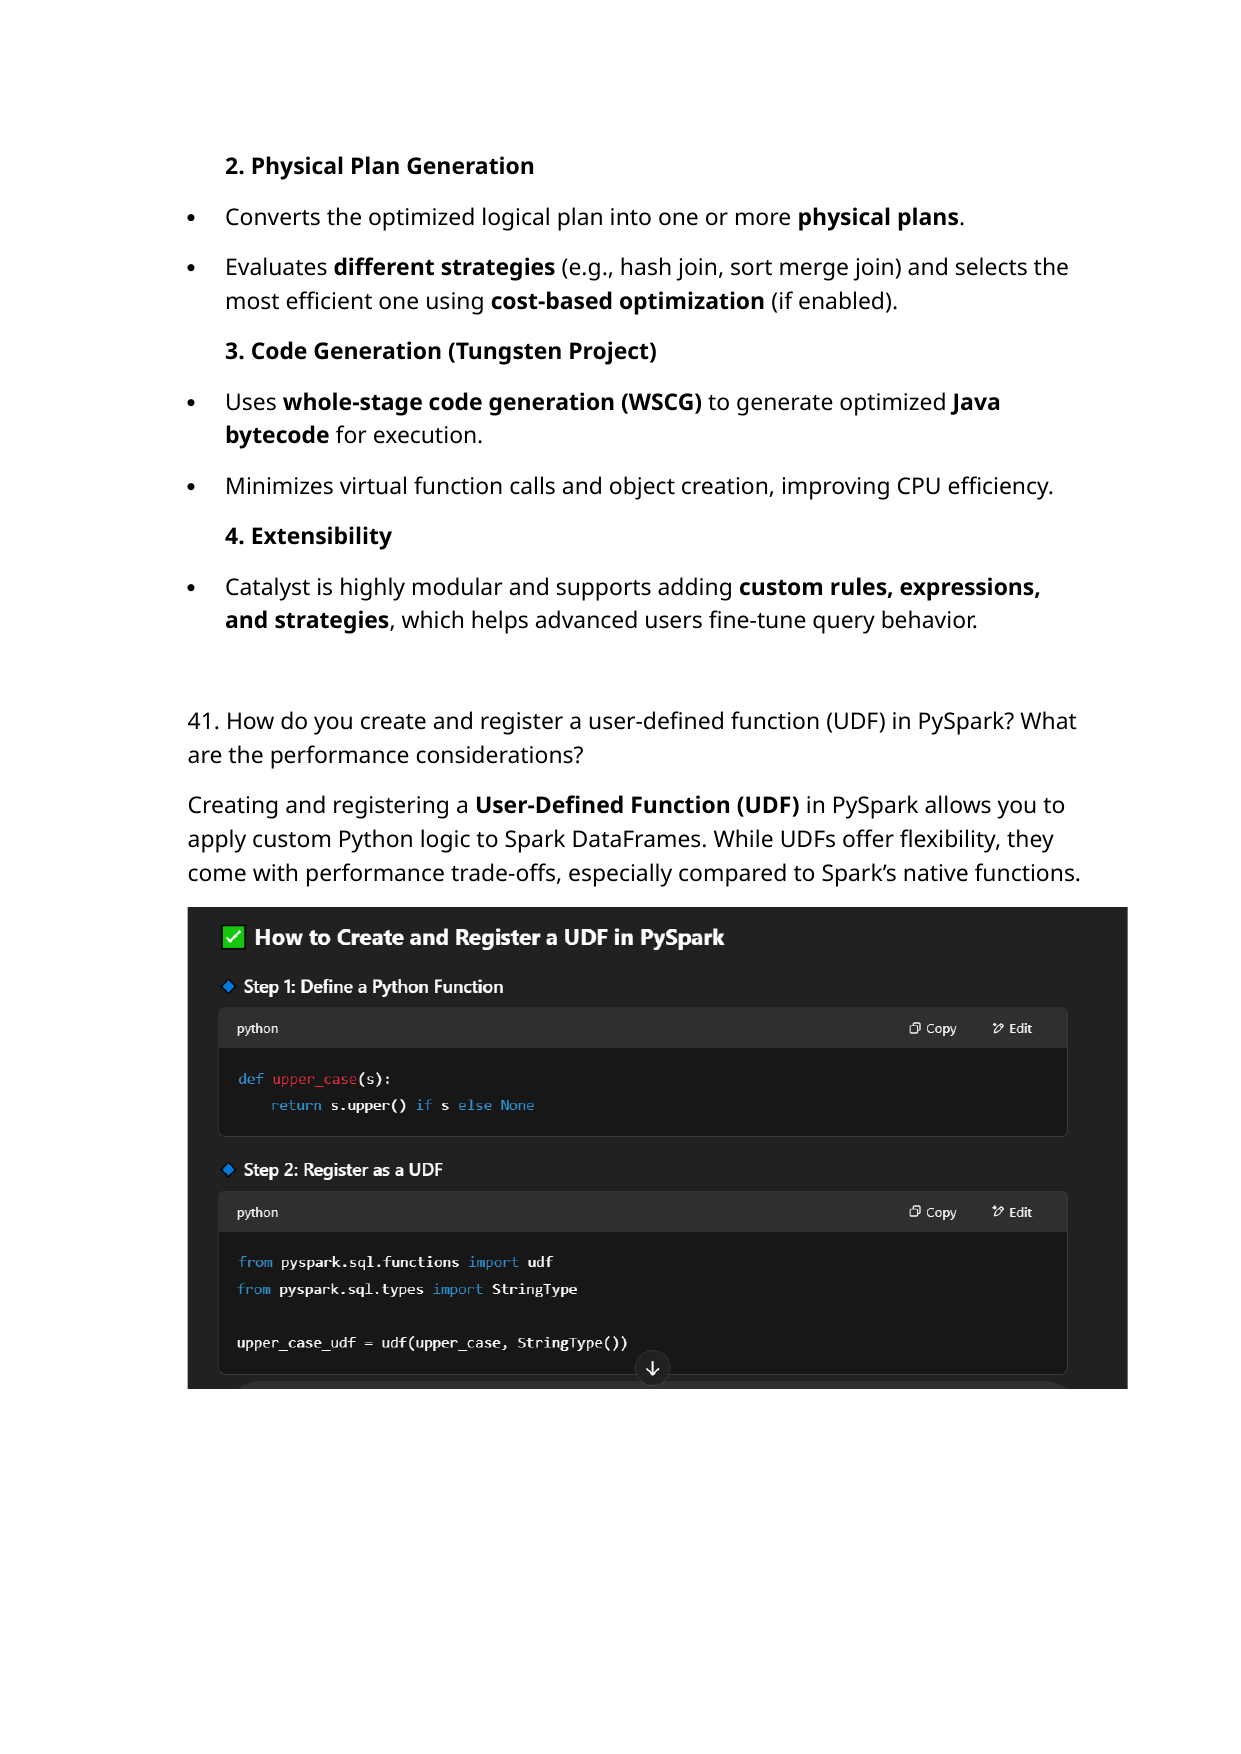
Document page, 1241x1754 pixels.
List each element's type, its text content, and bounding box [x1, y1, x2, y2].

text 3. Code Generation (Tungsten Project) [225, 335, 1090, 366]
list Catalyst is highly modular and supports adding custom rules, expressions, and strategies, which helps advanced users fine-tune query behavior. [187, 570, 1090, 635]
text Creating and registering a User-Defined Function (UDF) in PySpark allows you to apply custom Python logic to Spark DataFrames. While UDFs offer flexibility, they come with performance trade-offs, especially compared to Spark’s native functions. [187, 789, 1090, 888]
picture [187, 907, 1128, 1389]
text 4. Extensibility [225, 520, 1090, 551]
list Minimizes virtual function calls and object creation, improving CPU efficiency. [187, 469, 1090, 501]
list Converts the optimized logical plan into one or more physical plans. [187, 200, 1090, 232]
list Uses whole-stage code generation (WSCG) to generate optimized Java bytecode for execution. [187, 385, 1090, 450]
text 41. How do you create and register a user-defined function (UDF) in PySpark? What are the performance considerations? [187, 705, 1090, 770]
text 2. Physical Plan Generation [225, 150, 1090, 181]
list Evaluates different strategies (e.g., hash join, sort merge join) and selects the most efficient one using cost-based optimization (if enabled). [187, 251, 1090, 316]
